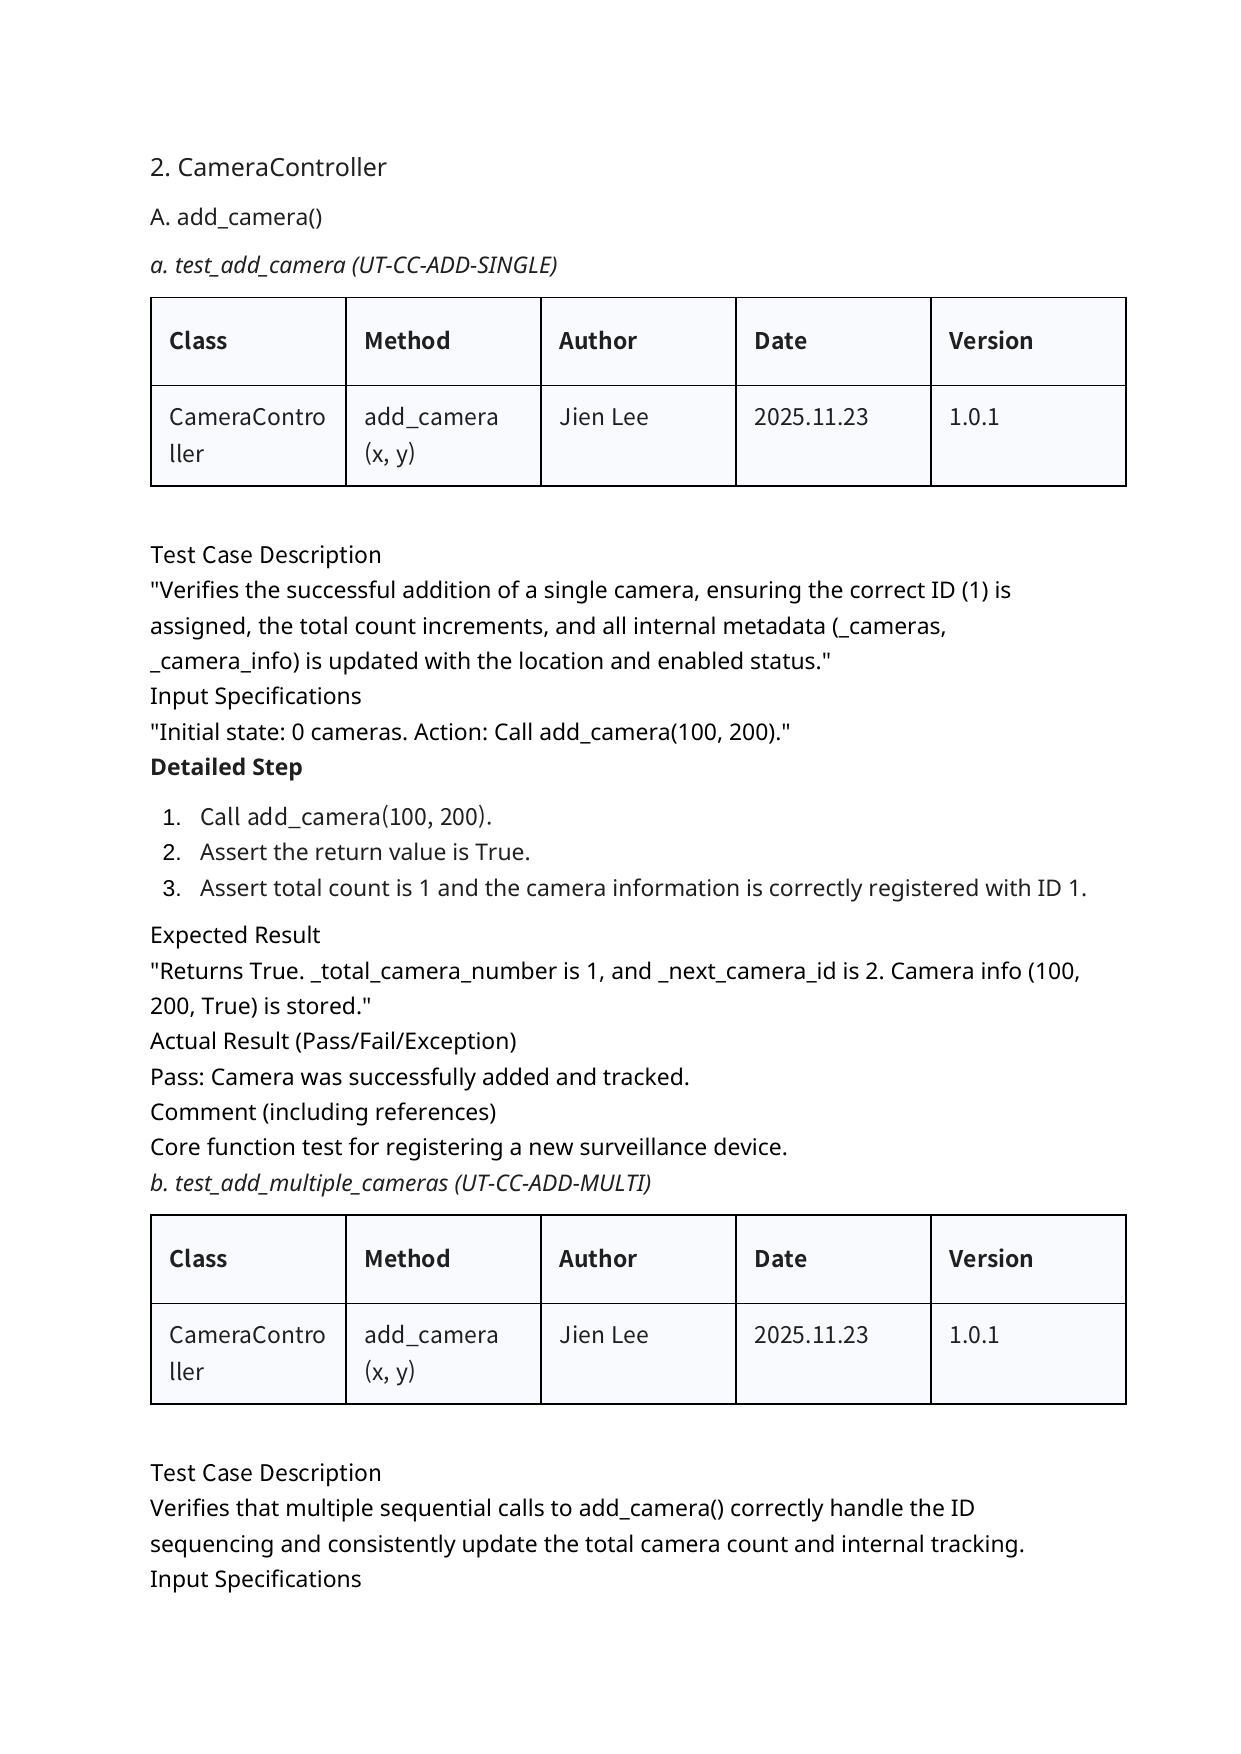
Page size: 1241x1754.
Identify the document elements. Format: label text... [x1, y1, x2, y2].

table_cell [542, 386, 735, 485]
list Call add_camera(100, 200). [162, 799, 1090, 832]
text Core function test for registering a new surveillance device. [150, 1131, 1090, 1162]
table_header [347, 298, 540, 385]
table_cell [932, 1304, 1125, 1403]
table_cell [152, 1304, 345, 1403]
list Assert the return value is True. [162, 836, 1090, 867]
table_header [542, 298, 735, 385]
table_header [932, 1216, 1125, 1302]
subtitle A. add_camera() [150, 201, 1090, 232]
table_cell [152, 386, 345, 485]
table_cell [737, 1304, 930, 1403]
text Expected Result [150, 919, 1090, 951]
text Actual Result (Pass/Fail/Exception) [150, 1025, 1090, 1057]
text Verifies that multiple sequential calls to add_camera() correctly handle the ID sequencing and consistently update the total camera count and internal tracking. [150, 1492, 1090, 1559]
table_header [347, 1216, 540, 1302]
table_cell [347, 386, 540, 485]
text "Returns True. _total_camera_number is 1, and _next_camera_id is 2. Camera info (100, 200, True) is stored." [150, 955, 1090, 1021]
list Assert total count is 1 and the camera information is correctly registered with ID 1. [162, 872, 1090, 903]
text Test Case Description [150, 537, 1090, 570]
text Input Specifications [150, 1563, 1090, 1594]
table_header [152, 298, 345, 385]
text "Verifies the successful addition of a single camera, ensuring the correct ID (1) is assigned, the total count increments, and all internal metadata (_cameras, _camera_info) is updated with the location and enabled status." [150, 574, 1090, 676]
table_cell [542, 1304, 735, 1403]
subtitle a. test_add_camera (UT-CC-ADD-SINGLE) [150, 249, 1090, 280]
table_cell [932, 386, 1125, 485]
text Test Case Description [150, 1455, 1090, 1488]
text Detailed Step [150, 751, 1090, 782]
text "Initial state: 0 cameras. Action: Call add_camera(100, 200)." [150, 716, 1090, 747]
text Comment (including references) [150, 1096, 1090, 1127]
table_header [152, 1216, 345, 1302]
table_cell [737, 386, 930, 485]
text Pass: Camera was successfully added and tracked. [150, 1061, 1090, 1092]
text Input Specifications [150, 680, 1090, 712]
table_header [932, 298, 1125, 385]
subtitle 2. CameraController [150, 150, 1090, 184]
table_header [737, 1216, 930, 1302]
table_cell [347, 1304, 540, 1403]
subtitle b. test_add_multiple_cameras (UT-CC-ADD-MULTI) [150, 1167, 1090, 1198]
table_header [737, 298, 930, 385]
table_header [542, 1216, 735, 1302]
